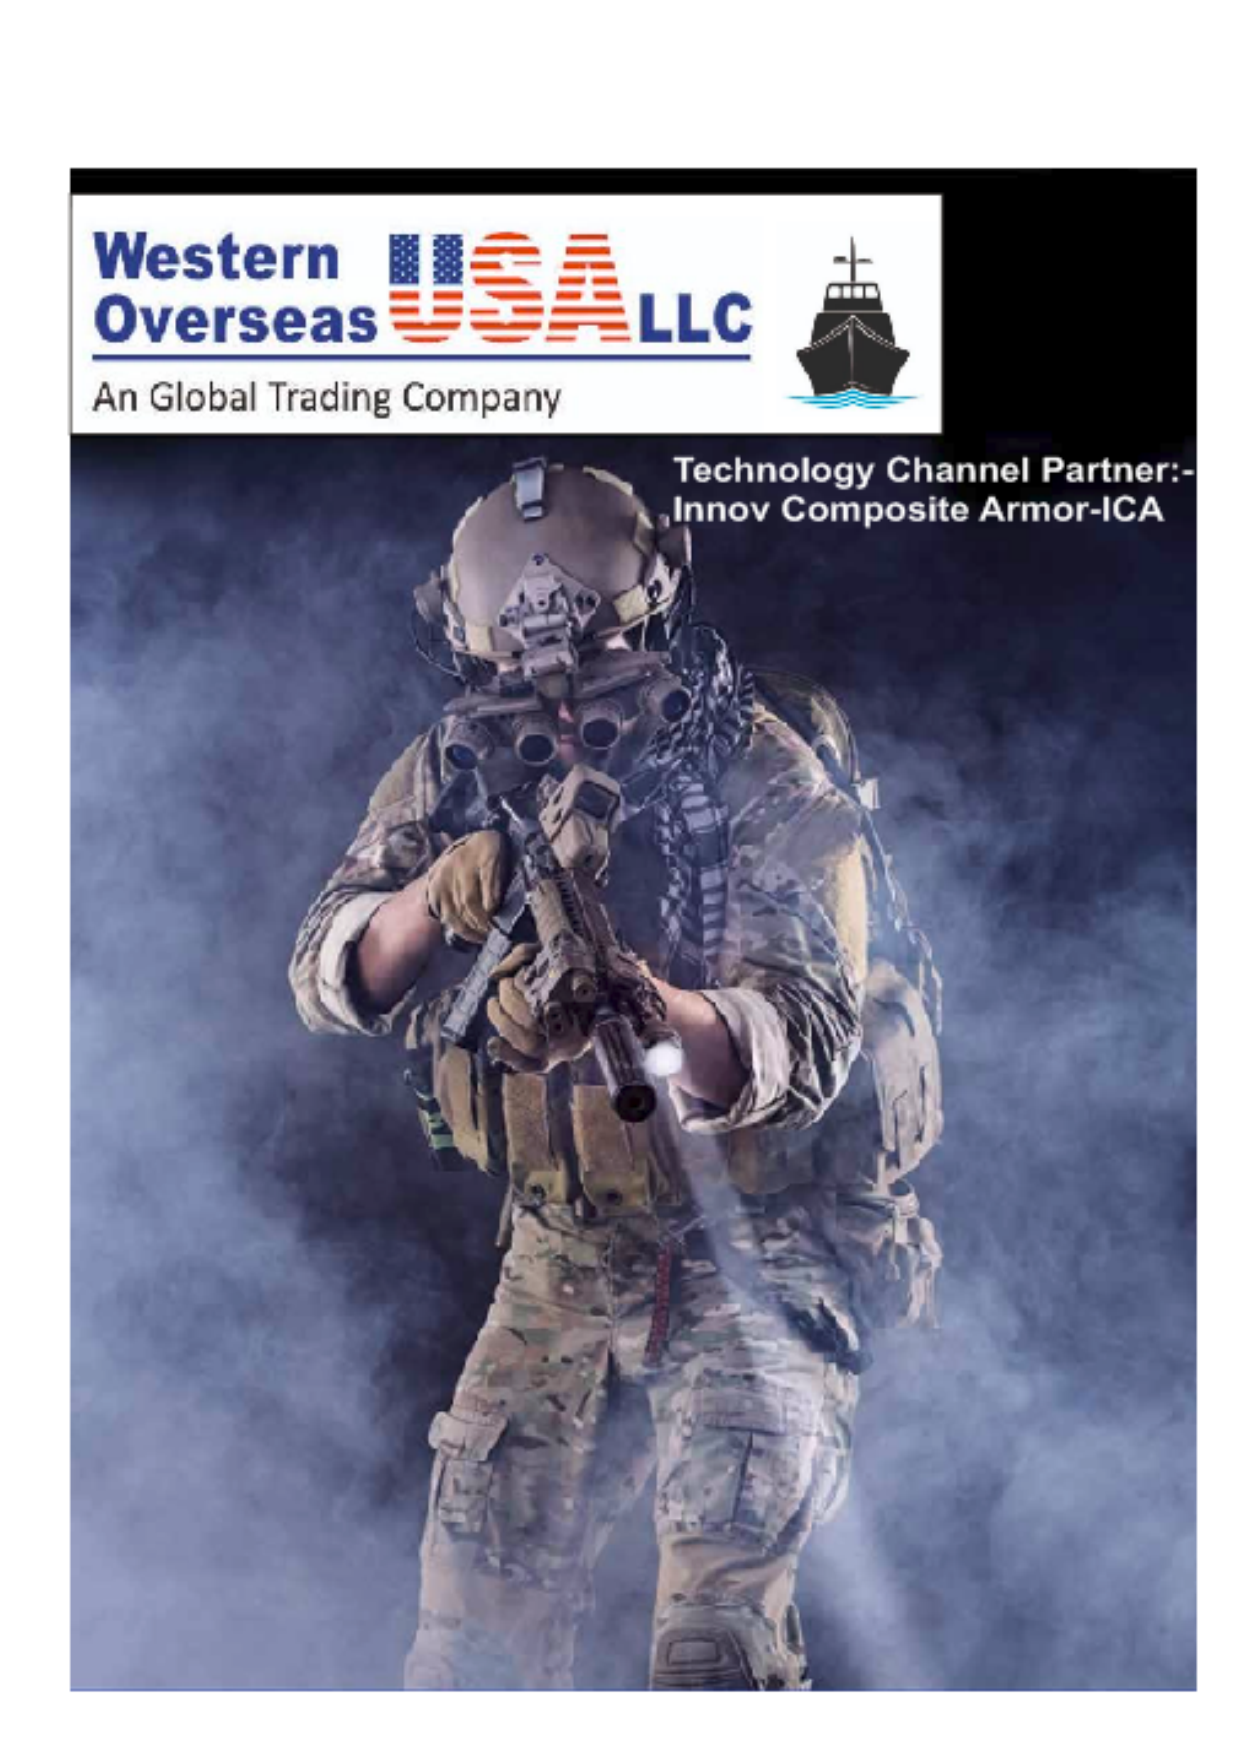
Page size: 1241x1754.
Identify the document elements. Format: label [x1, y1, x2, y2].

picture [66, 165, 1199, 1697]
